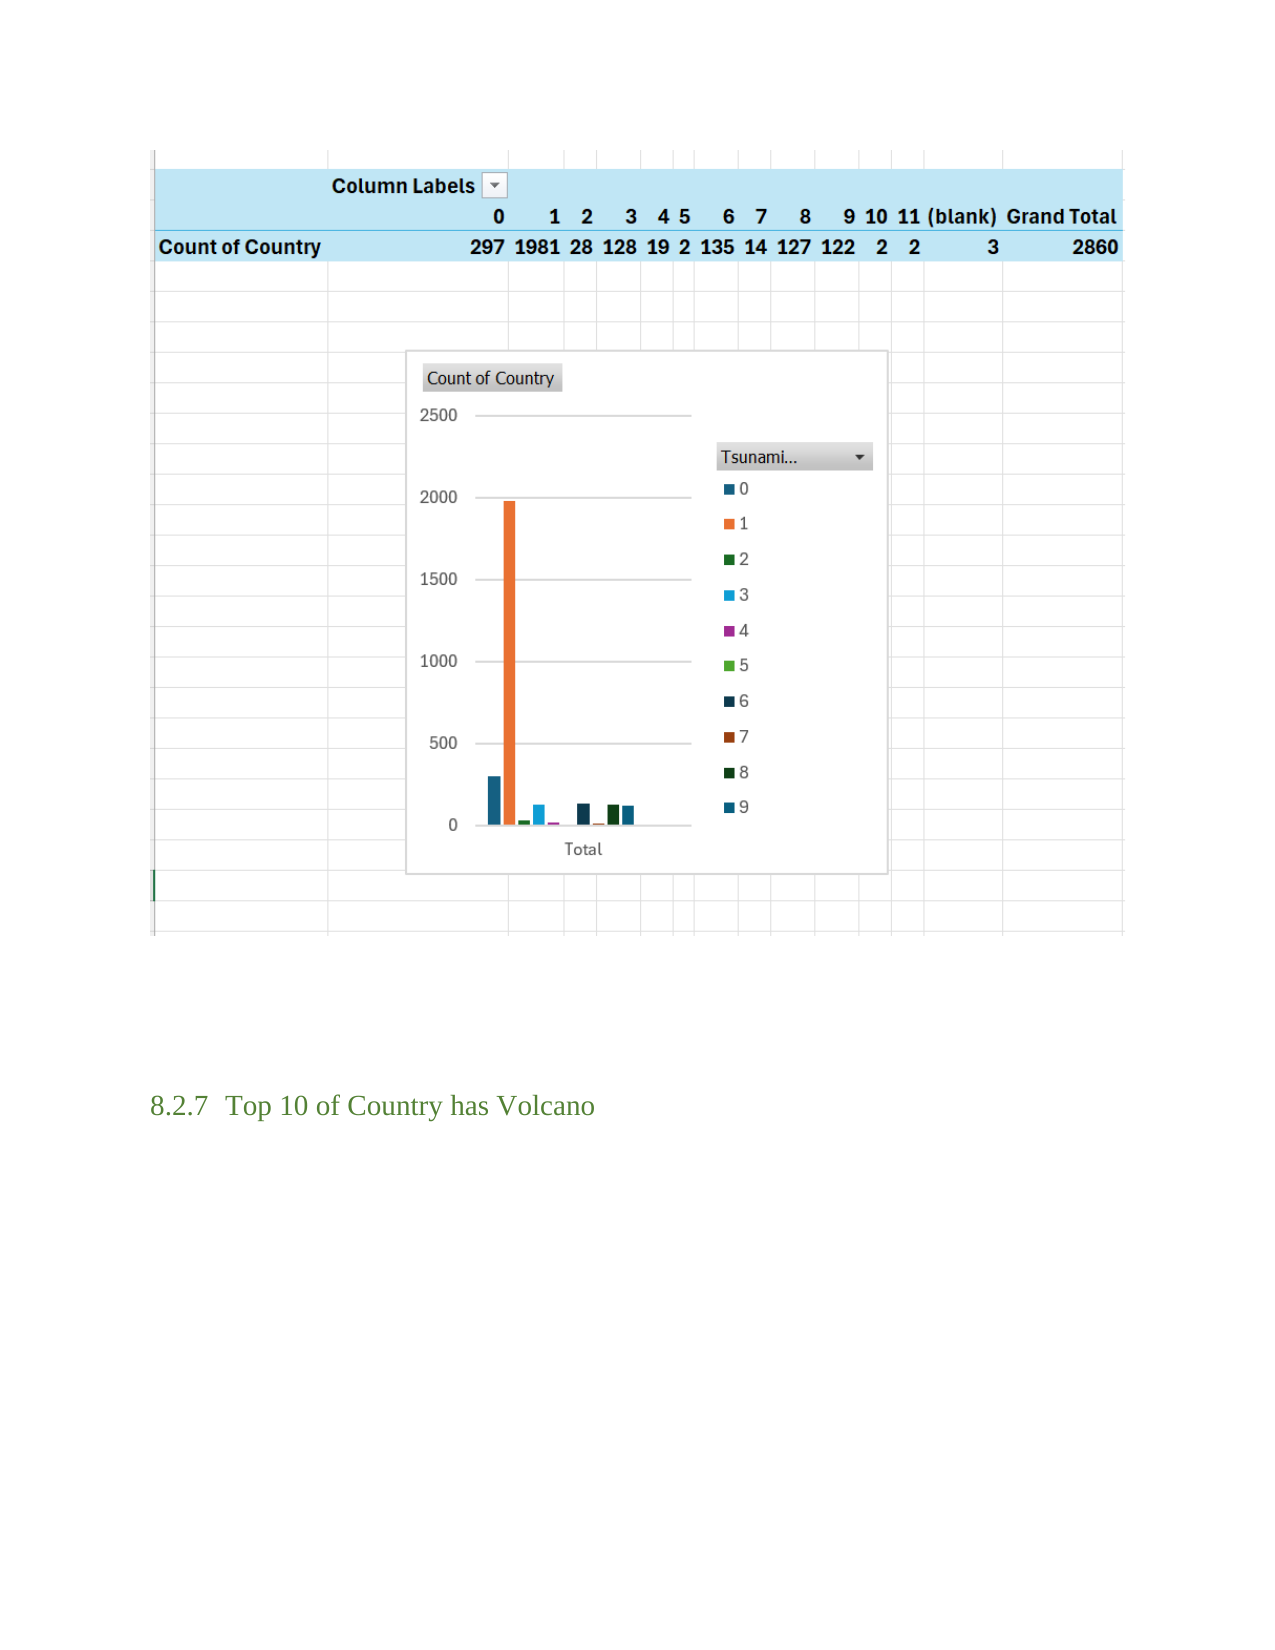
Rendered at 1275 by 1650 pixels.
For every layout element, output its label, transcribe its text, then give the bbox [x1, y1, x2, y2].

subtitle Top 10 of Country has Volcano [150, 1088, 1125, 1122]
picture [150, 150, 1125, 936]
